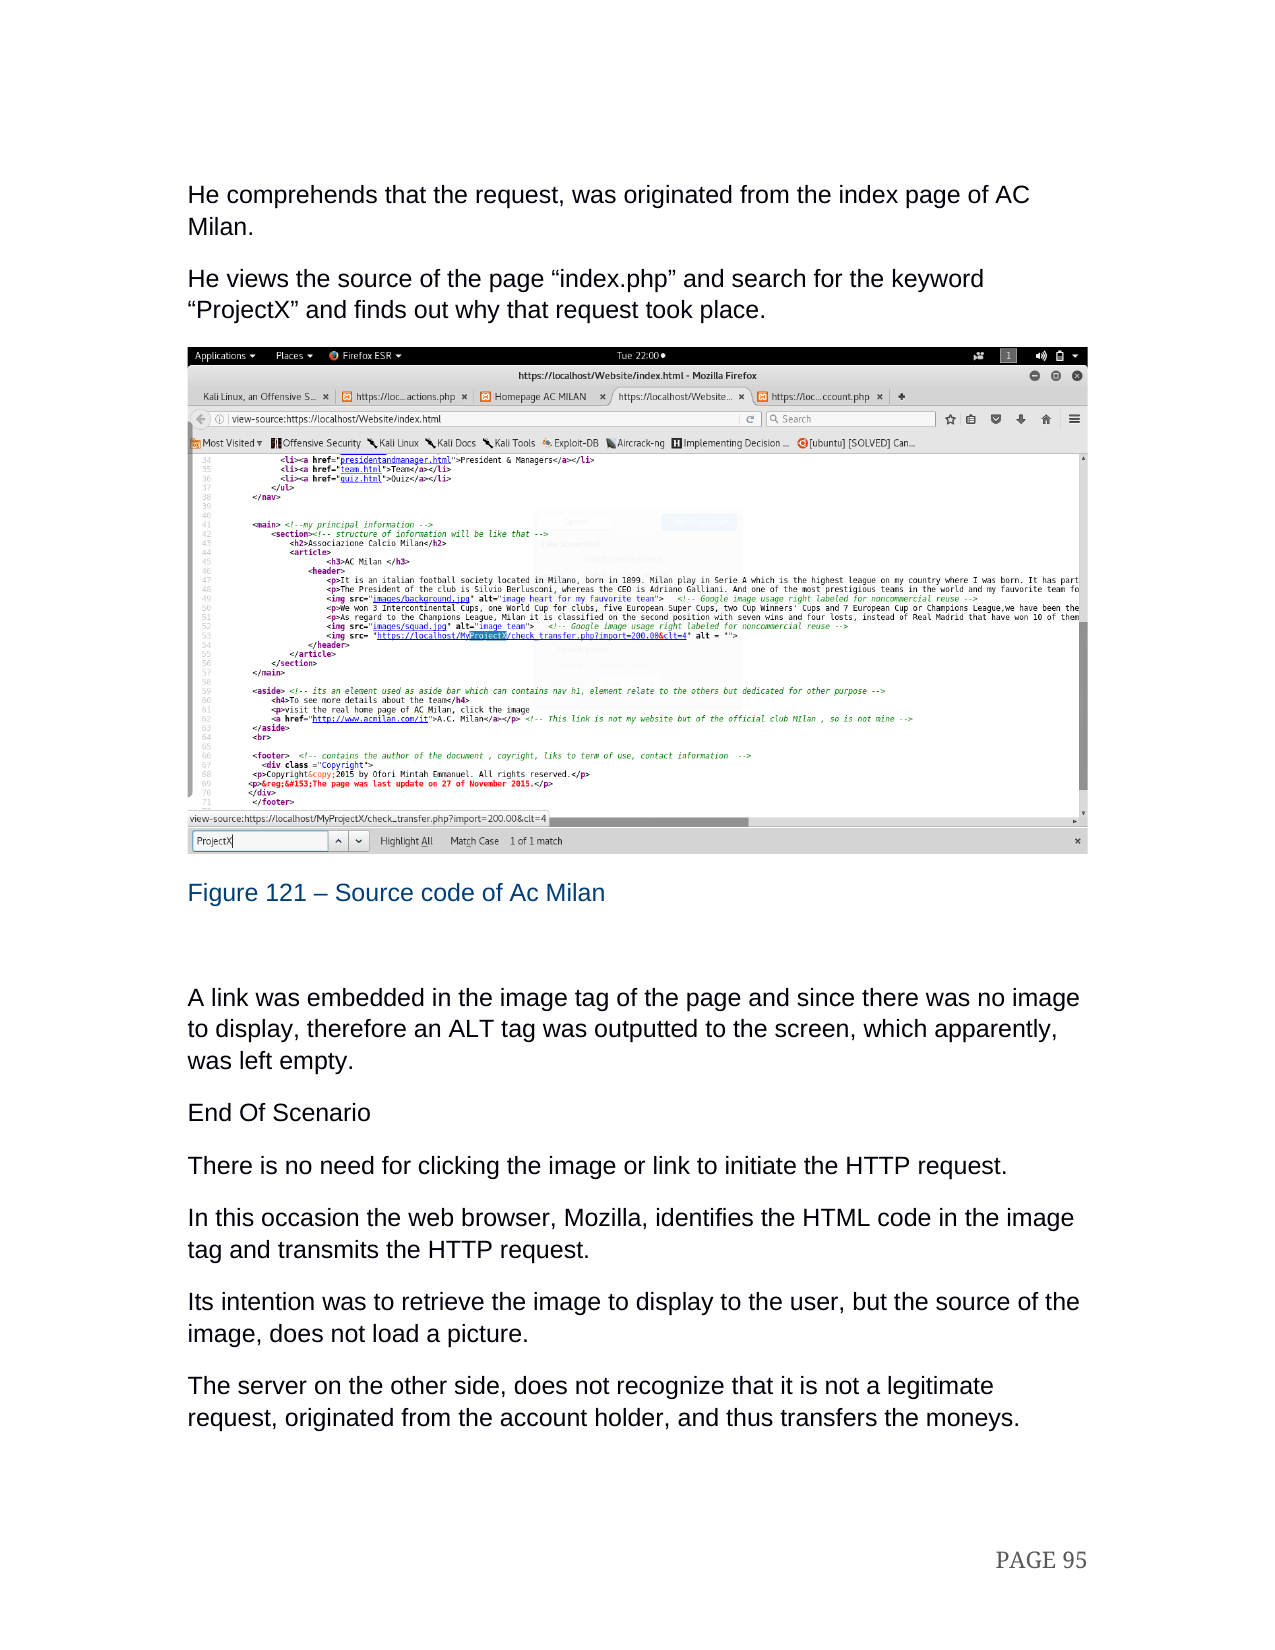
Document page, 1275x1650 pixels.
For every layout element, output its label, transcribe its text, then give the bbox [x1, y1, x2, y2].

text Figure 121 – Source code of Ac Milan [187, 878, 1087, 907]
text End Of Scenario [187, 1098, 1087, 1127]
picture [187, 347, 1088, 854]
text In this occasion the web browser, Mozilla, identifies the HTML code in the image tag and transmits the HTTP request. [187, 1203, 1087, 1263]
text He comprehends that the request, was originated from the index page of AC Milan. [187, 180, 1087, 240]
text The server on the other side, does not recognize that it is not a legitimate request, originated from the account holder, and thus transfers the moneys. [187, 1371, 1087, 1431]
text He views the source of the page “index.php” and search for the keyword “ProjectX” and finds out why that request took place. [187, 264, 1087, 324]
text There is no need for clicking the image or link to initiate the HTTP request. [187, 1151, 1087, 1179]
text Its intention was to retrieve the image to display to the user, but the source of the image, does not load a picture. [187, 1287, 1087, 1347]
text A link was embedded in the image tag of the page and since there was no image to display, therefore an ALT tag was outputted to the screen, which apparently, was left empty. [187, 983, 1087, 1074]
